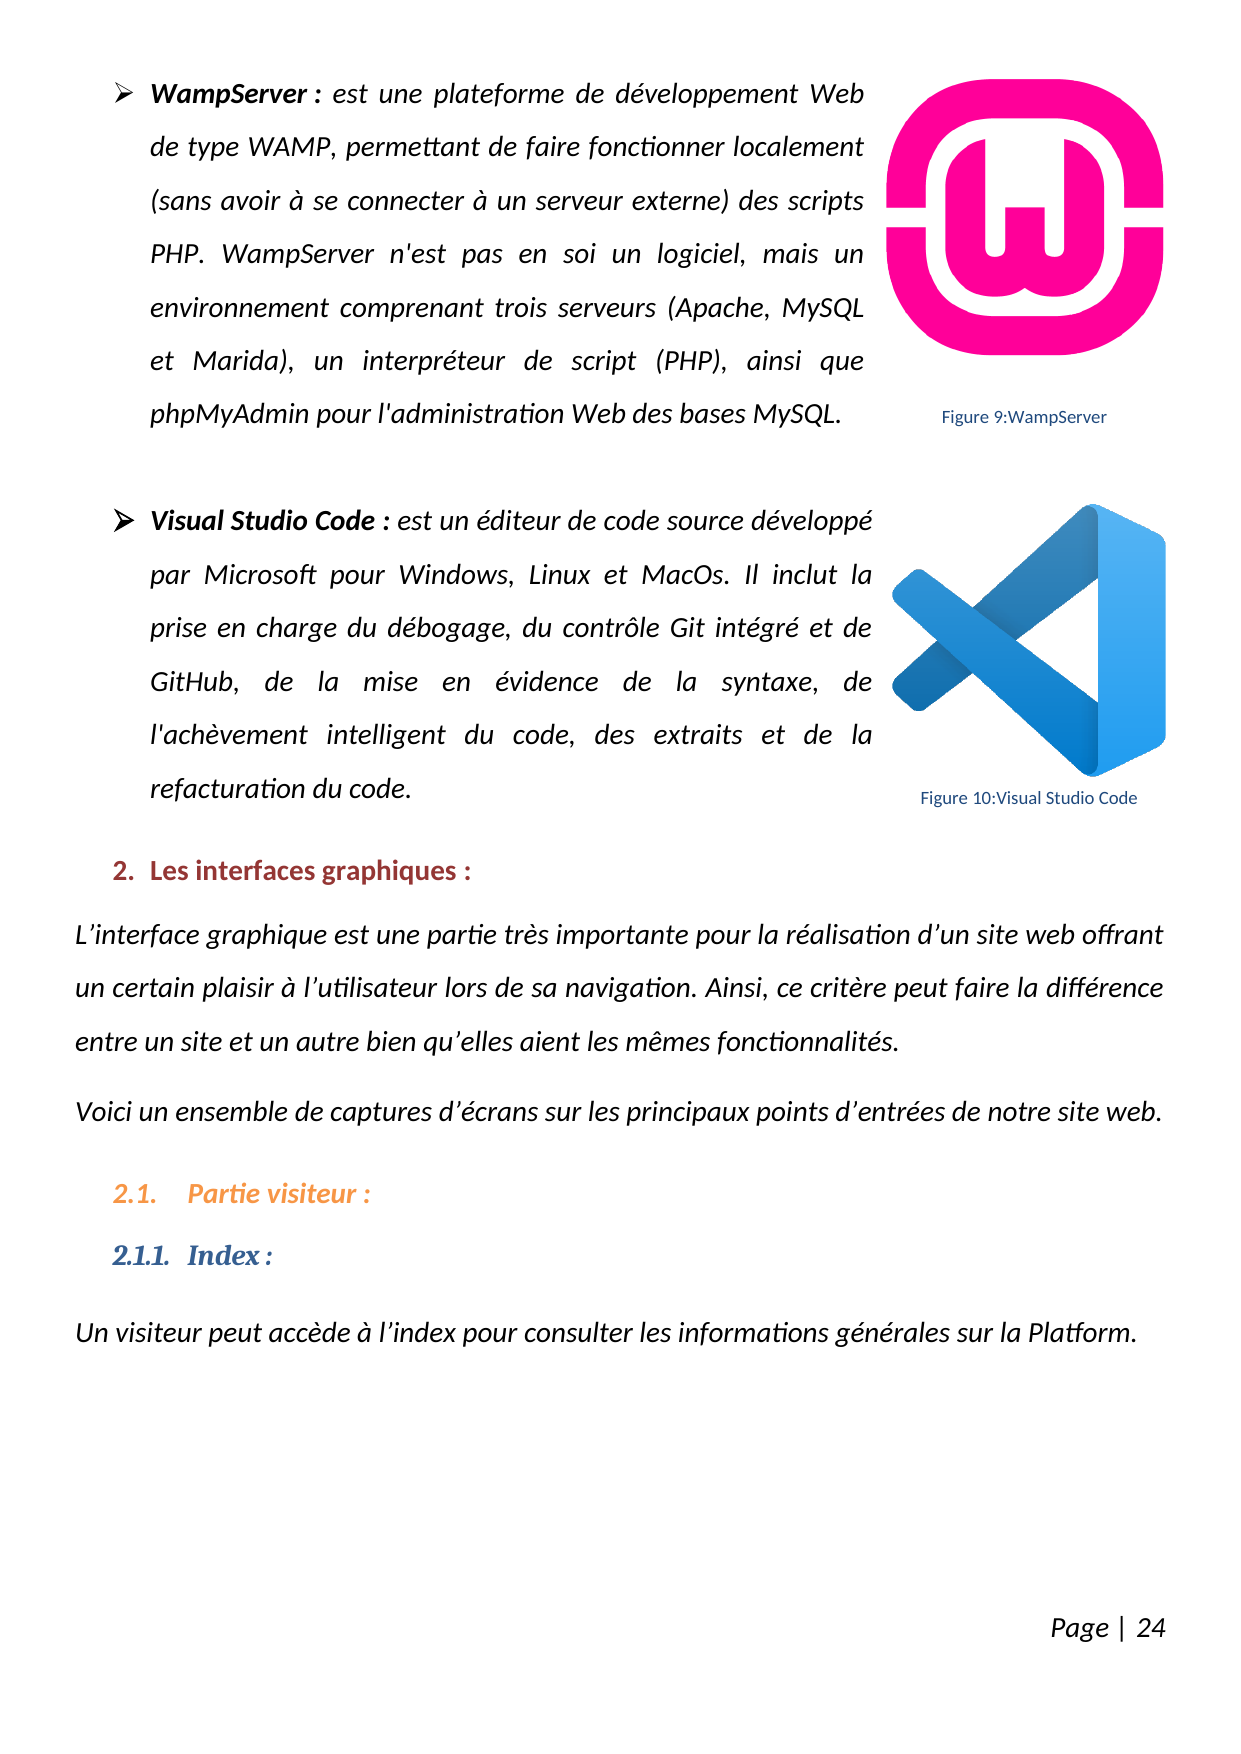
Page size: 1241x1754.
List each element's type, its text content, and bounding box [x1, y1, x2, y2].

subtitle Les interfaces graphiques : [112, 852, 1165, 888]
picture [883, 76, 1166, 358]
list WampServer : est une plateforme de développement Web de type WAMP, permettant de faire fonctionner localement (sans avoir à se connecter à un serveur externe) des scripts PHP. WampServer n'est pas en soi un logiciel, mais un environnement comprenant trois serveurs (Apache, MySQL et Marida), un interpréteur de script (PHP), ainsi que phpMyAdmin pour l'administration Web des bases MySQL. [112, 75, 1165, 431]
subtitle Partie visiteur : [112, 1175, 1165, 1211]
text Voici un ensemble de captures d’écrans sur les principaux points d’entrées de notre site web. [75, 1093, 1165, 1128]
text L’interface graphique est une partie très importante pour la réalisation d’un site web offrant un certain plaisir à l’utilisateur lors de sa navigation. Ainsi, ce critère peut faire la différence entre un site et un autre bien qu’elles aient les mêmes fonctionnalités. [75, 916, 1165, 1058]
subtitle Index : [112, 1239, 1165, 1272]
list Visual Studio Code : est un éditeur de code source développé par Microsoft pour Windows, Linux et MacOs. Il inclut la prise en charge du débogage, du contrôle Git intégré et de GitHub, de la mise en évidence de la syntaxe, de l'achèvement intelligent du code, des extraits et de la refacturation du code. [112, 502, 1165, 805]
text Un visiteur peut accède à l’index pour consulter les informations générales sur la Platform. [75, 1314, 1165, 1350]
